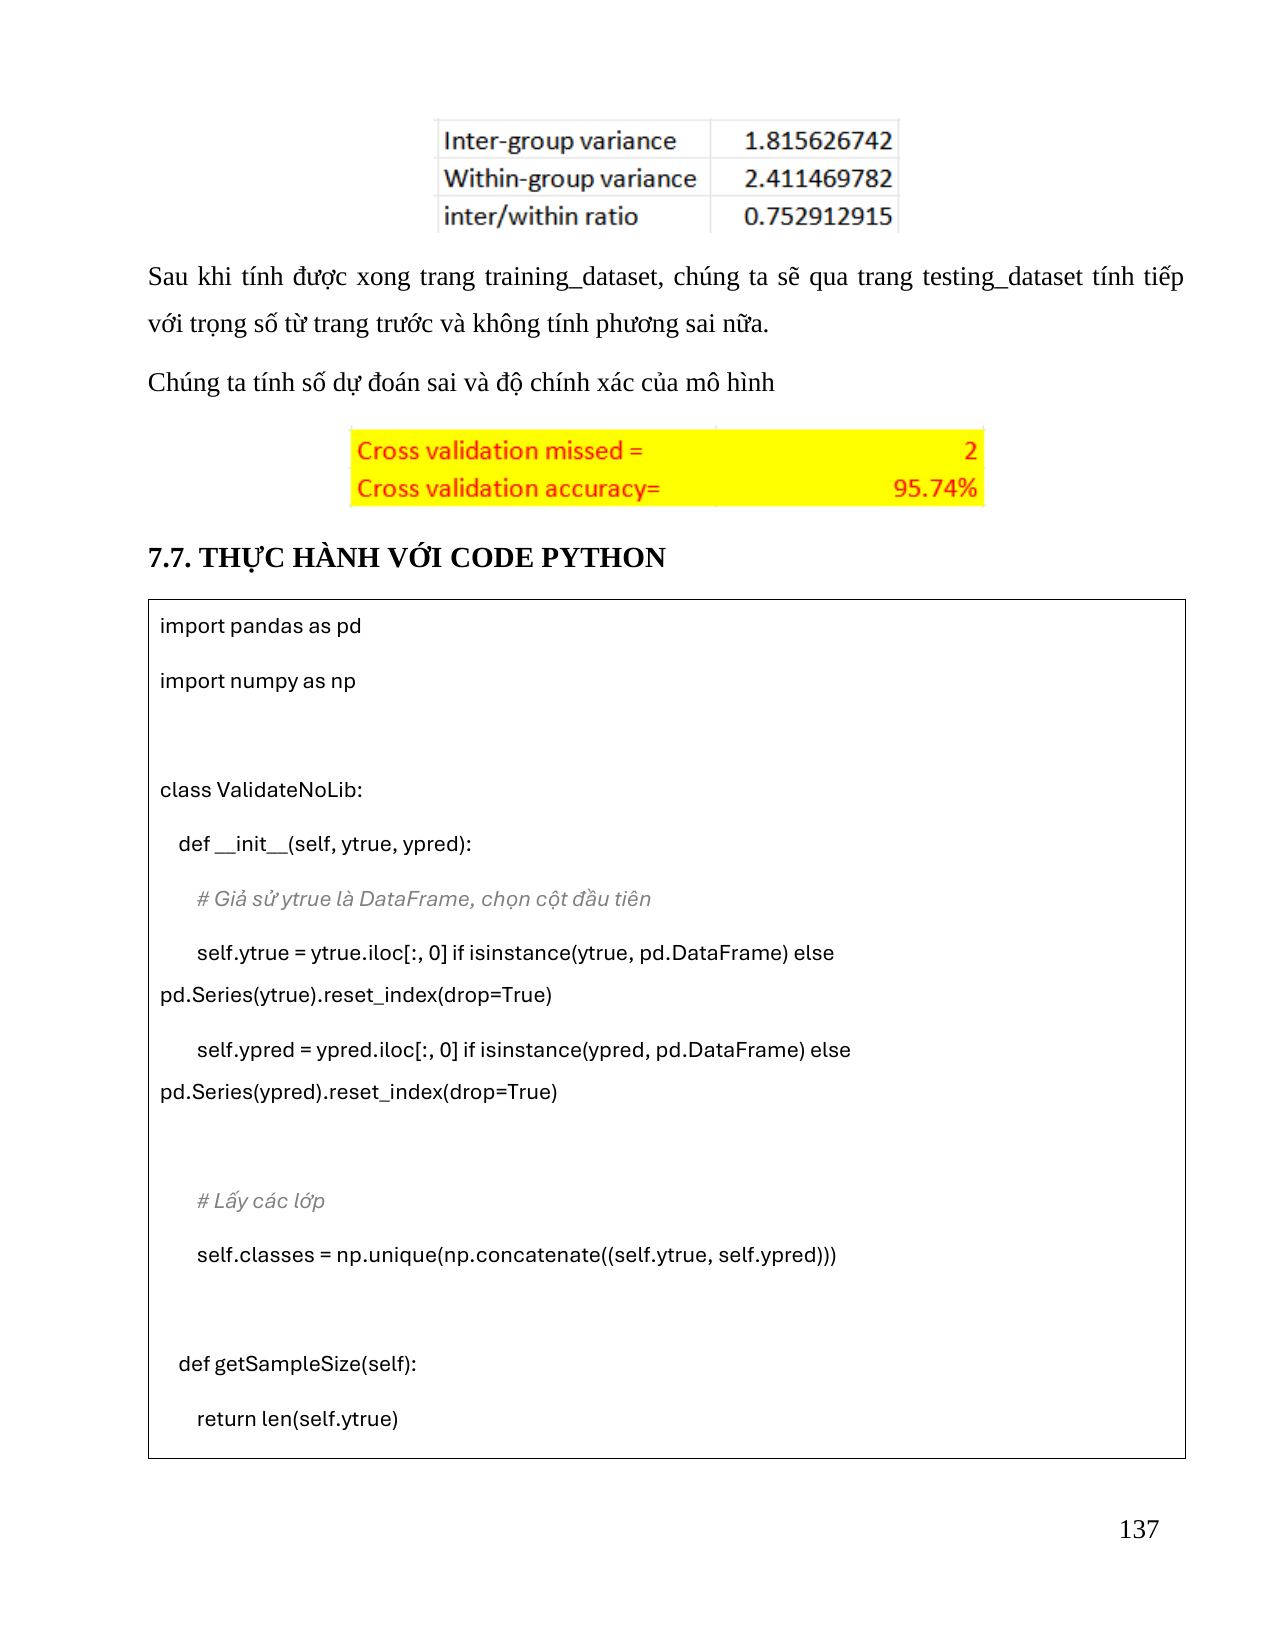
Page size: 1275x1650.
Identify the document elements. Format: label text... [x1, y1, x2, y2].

picture [348, 425, 986, 508]
text Chúng ta tính số dự đoán sai và độ chính xác của mô hình [148, 366, 1186, 397]
subtitle 7.7. Thực hành với Code Python [148, 540, 1186, 574]
text Sau khi tính được xong trang training_dataset, chúng ta sẽ qua trang testing_dataset tính tiếp với trọng số từ trang trước và không tính phương sai nữa. [148, 260, 1186, 338]
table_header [149, 600, 1185, 1458]
picture [433, 118, 901, 233]
